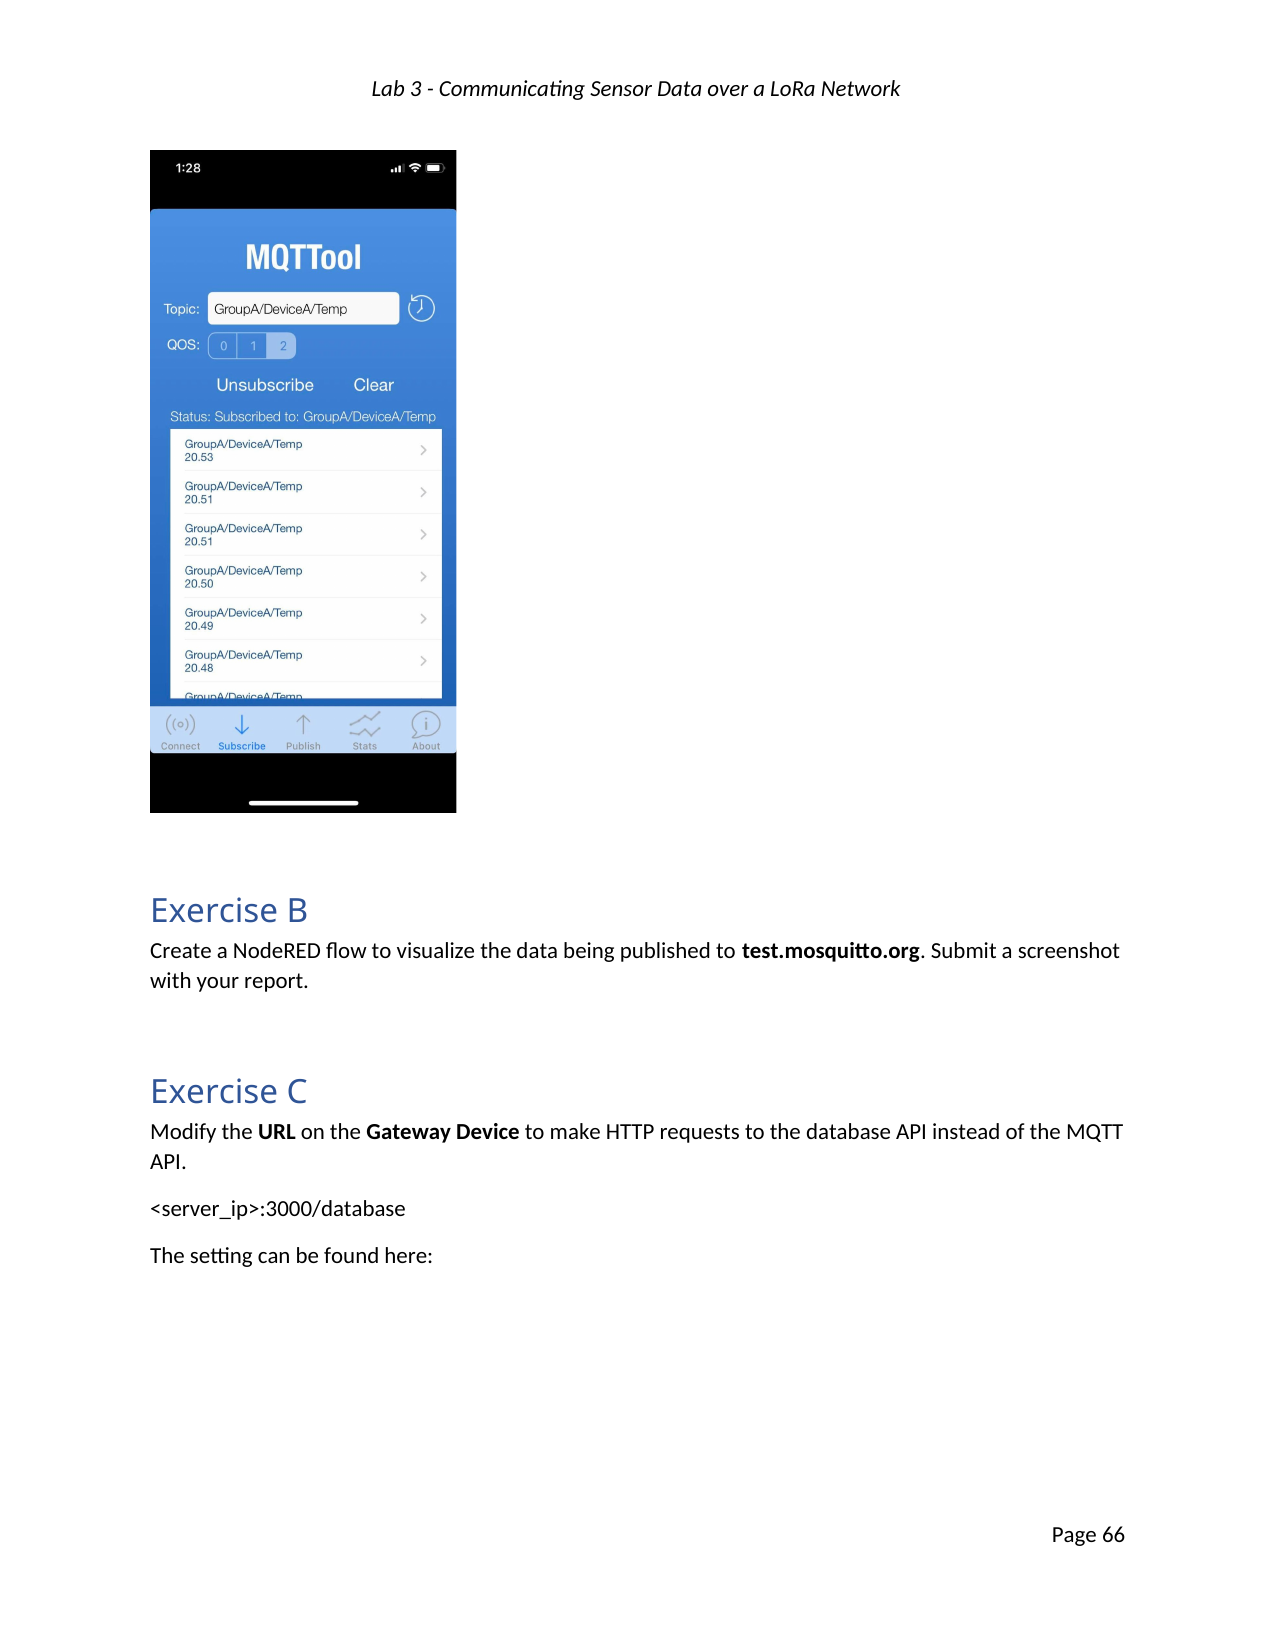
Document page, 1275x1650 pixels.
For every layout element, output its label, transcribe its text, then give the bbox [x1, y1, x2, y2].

text <server_ip>:3000/database [150, 1194, 1125, 1222]
picture [150, 150, 457, 813]
subtitle Exercise C [150, 1068, 1125, 1114]
text The setting can be found here: [150, 1241, 1125, 1269]
text Create a NodeRED flow to visualize the data being published to test.mosquitto.org. Submit a screenshot with your report. [150, 936, 1125, 994]
text Modify the URL on the Gateway Device to make HTTP requests to the database API instead of the MQTT API. [150, 1117, 1125, 1176]
subtitle Exercise B [150, 887, 1125, 932]
